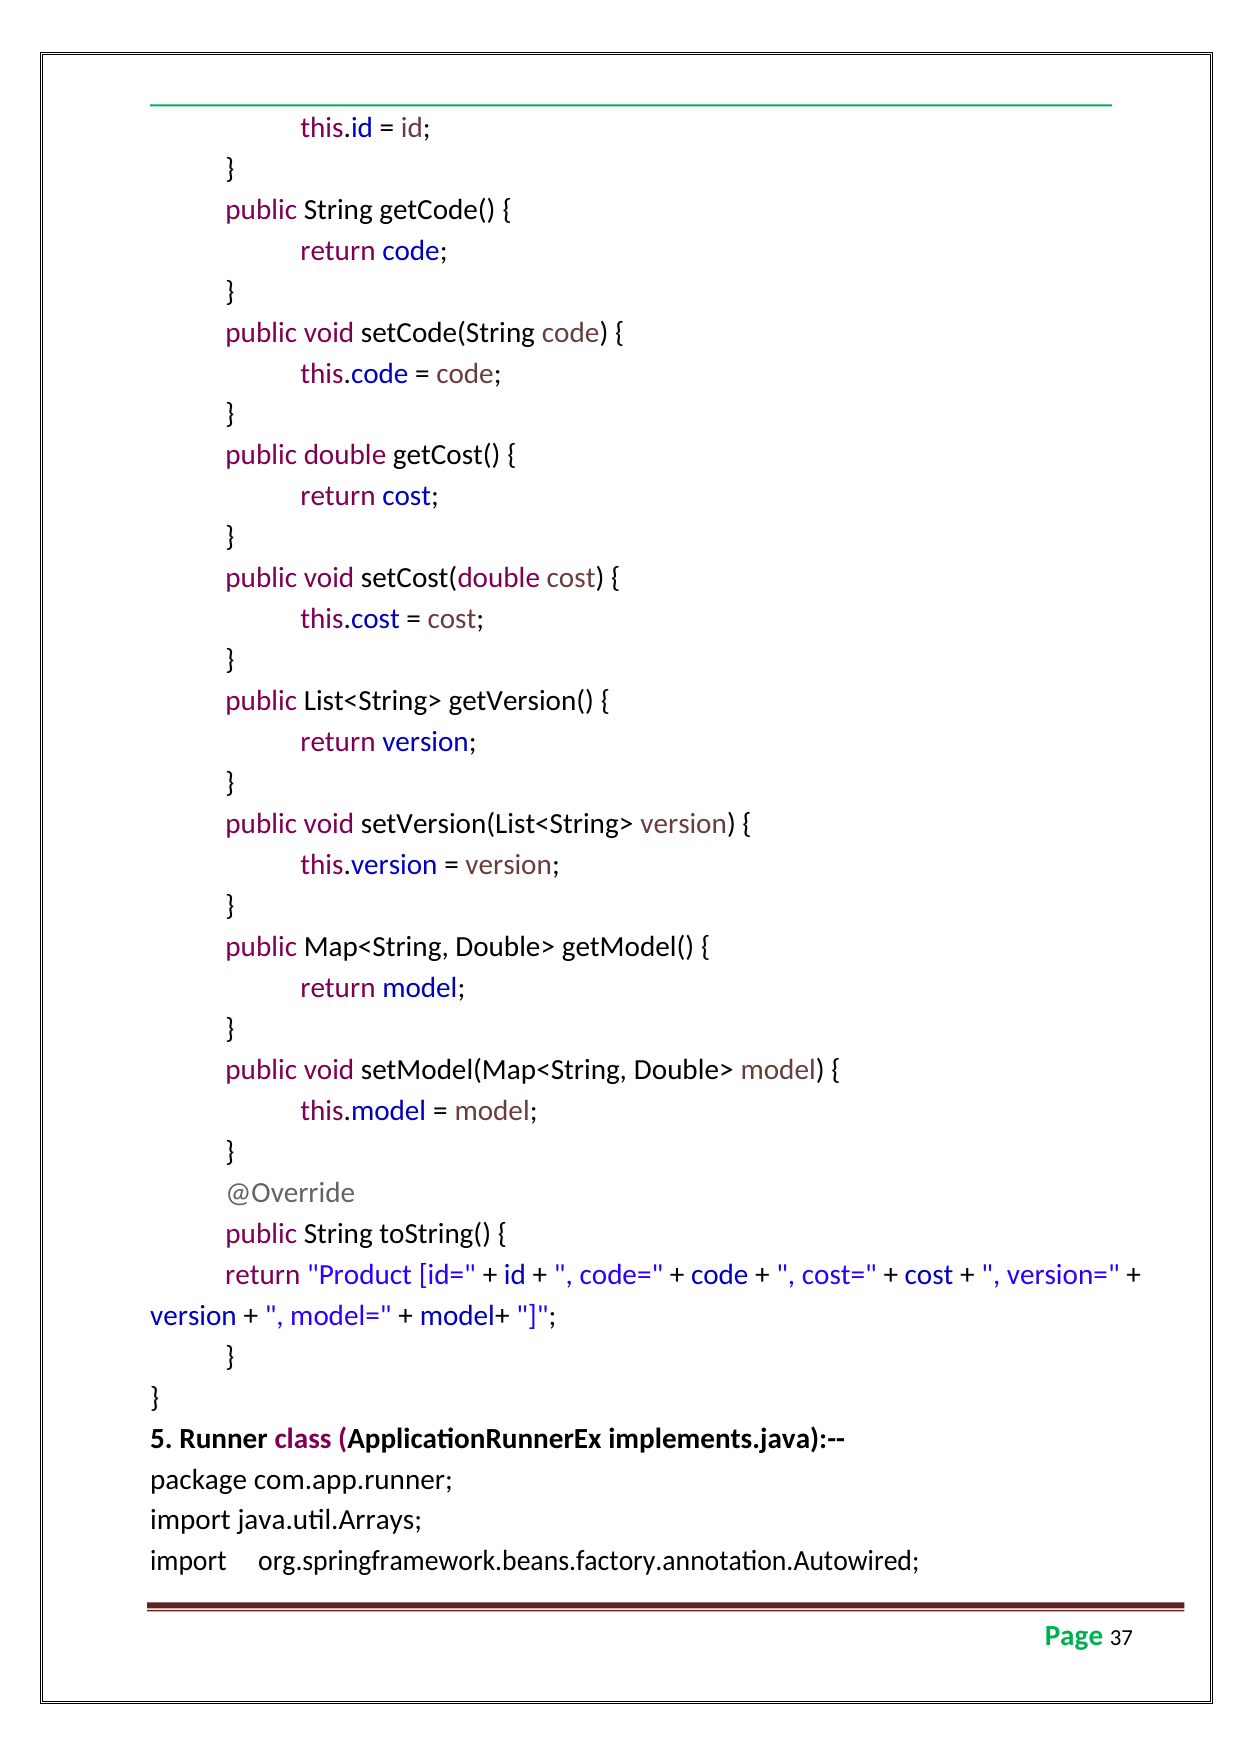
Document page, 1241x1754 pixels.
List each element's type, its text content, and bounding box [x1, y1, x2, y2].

text this.id = id; [300, 109, 1210, 144]
text } [225, 1338, 1210, 1373]
text public String getCode() { return code; [225, 191, 513, 267]
text package com.app.runner; import java.util.Arrays; [150, 1461, 454, 1537]
text } [225, 1133, 1210, 1168]
text } [225, 150, 1210, 185]
text import org.springframework.beans.factory.annotation.Autowired; [150, 1542, 1210, 1577]
text @Override [225, 1174, 1210, 1209]
text return "Product [id=" + id + ", code=" + code + ", cost=" + cost + ", version=" + version + ", model=" + model+ "]"; [150, 1256, 1180, 1332]
text public List<String> getVersion() { return version; [225, 682, 610, 759]
text } [225, 641, 1210, 677]
text } [225, 518, 1210, 554]
text } [225, 887, 1210, 923]
text public double getCost() { return cost; [225, 436, 517, 513]
text public void setCode(String code) { this.code = code; [225, 314, 624, 390]
text } [225, 764, 1210, 800]
text public void setCost(double cost) { this.cost = cost; [225, 559, 621, 636]
text public void setModel(Map<String, Double> model) { this.model = model; [225, 1051, 949, 1128]
text } [225, 273, 1210, 308]
text } [150, 1379, 1210, 1414]
text public Map<String, Double> getModel() { return model; [225, 928, 710, 1004]
text } [225, 1010, 1210, 1046]
text } [225, 396, 1210, 431]
subtitle 5. Runner class (ApplicationRunnerEx implements.java):-- [150, 1420, 1210, 1455]
text public String toString() { [225, 1215, 1210, 1250]
text public void setVersion(List<String> version) { this.version = version; [225, 805, 754, 882]
